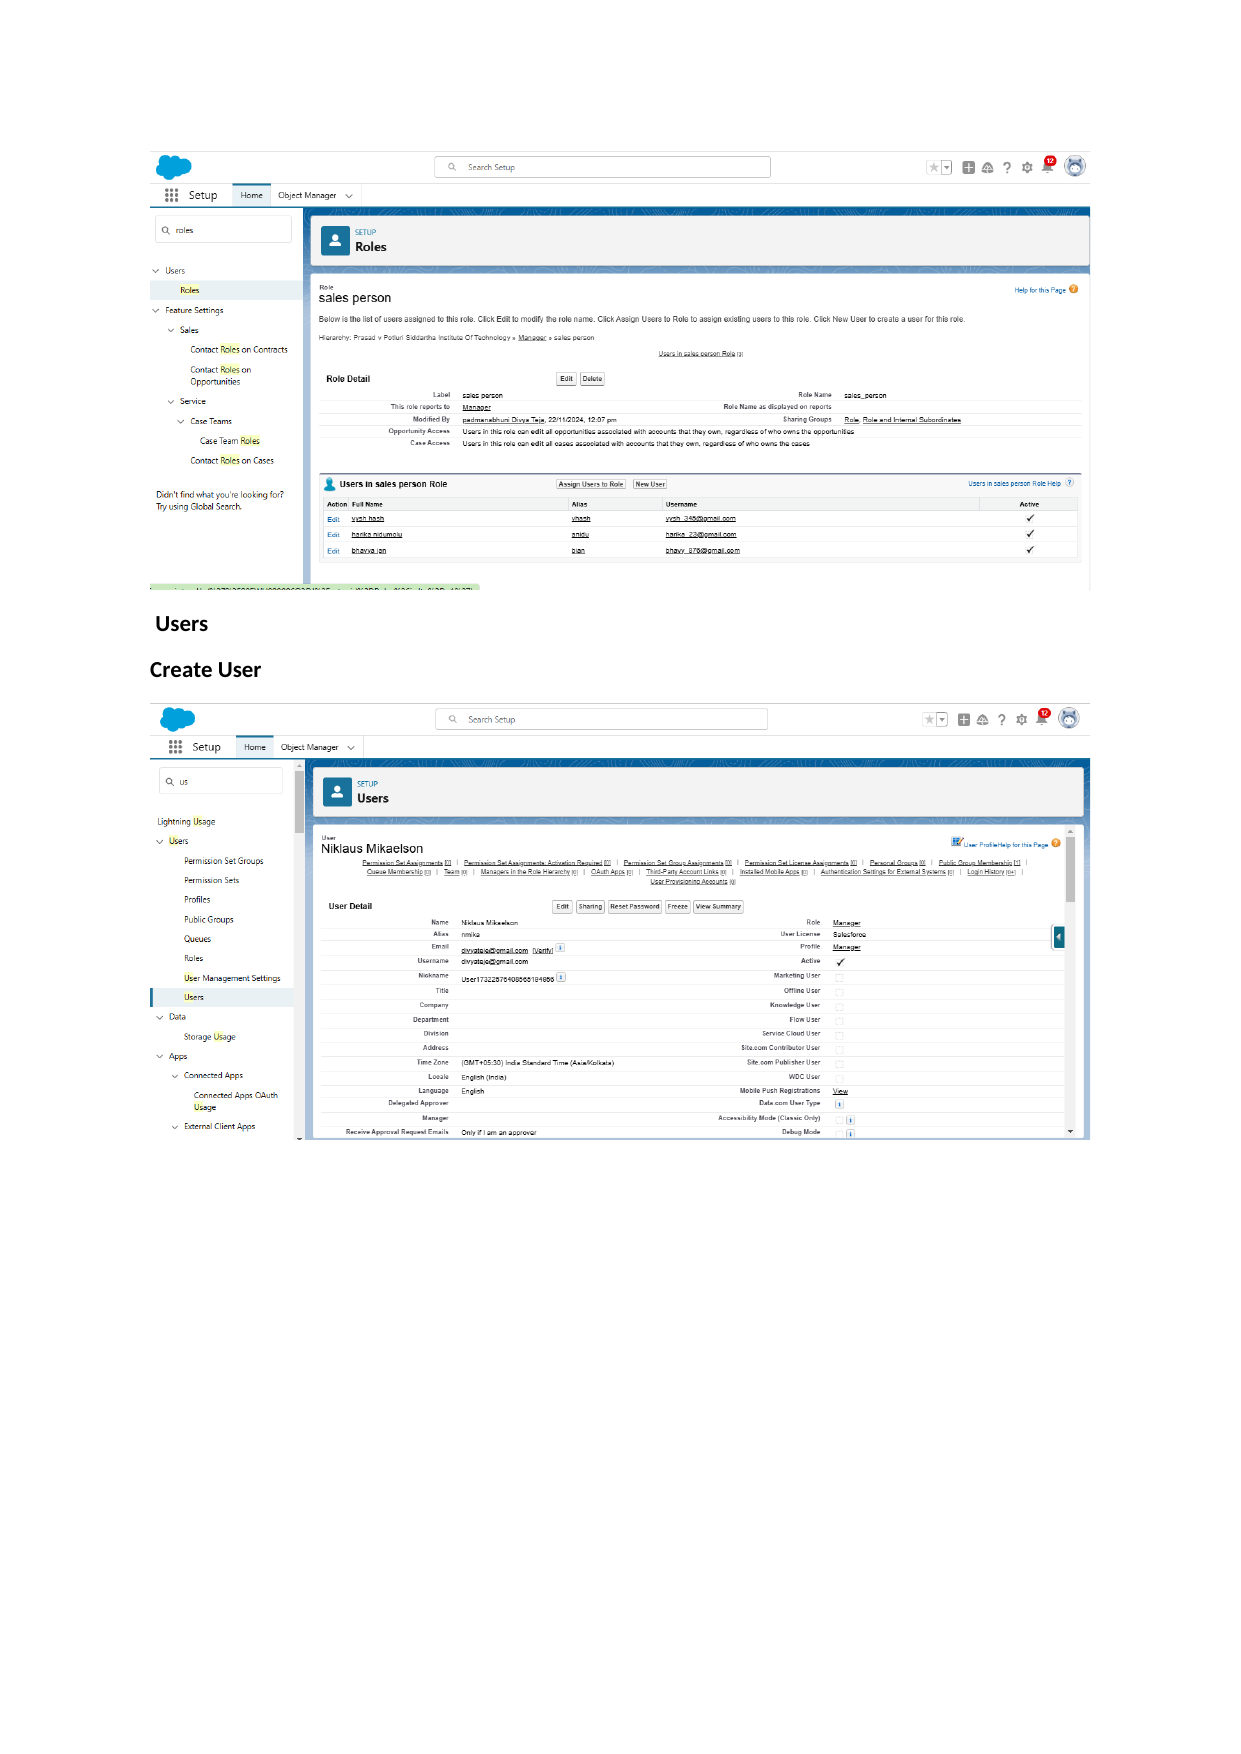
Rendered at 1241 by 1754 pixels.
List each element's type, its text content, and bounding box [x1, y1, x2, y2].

text Users [150, 609, 1090, 637]
picture [150, 702, 1091, 1140]
text Create User [150, 656, 1090, 683]
picture [150, 150, 1091, 590]
